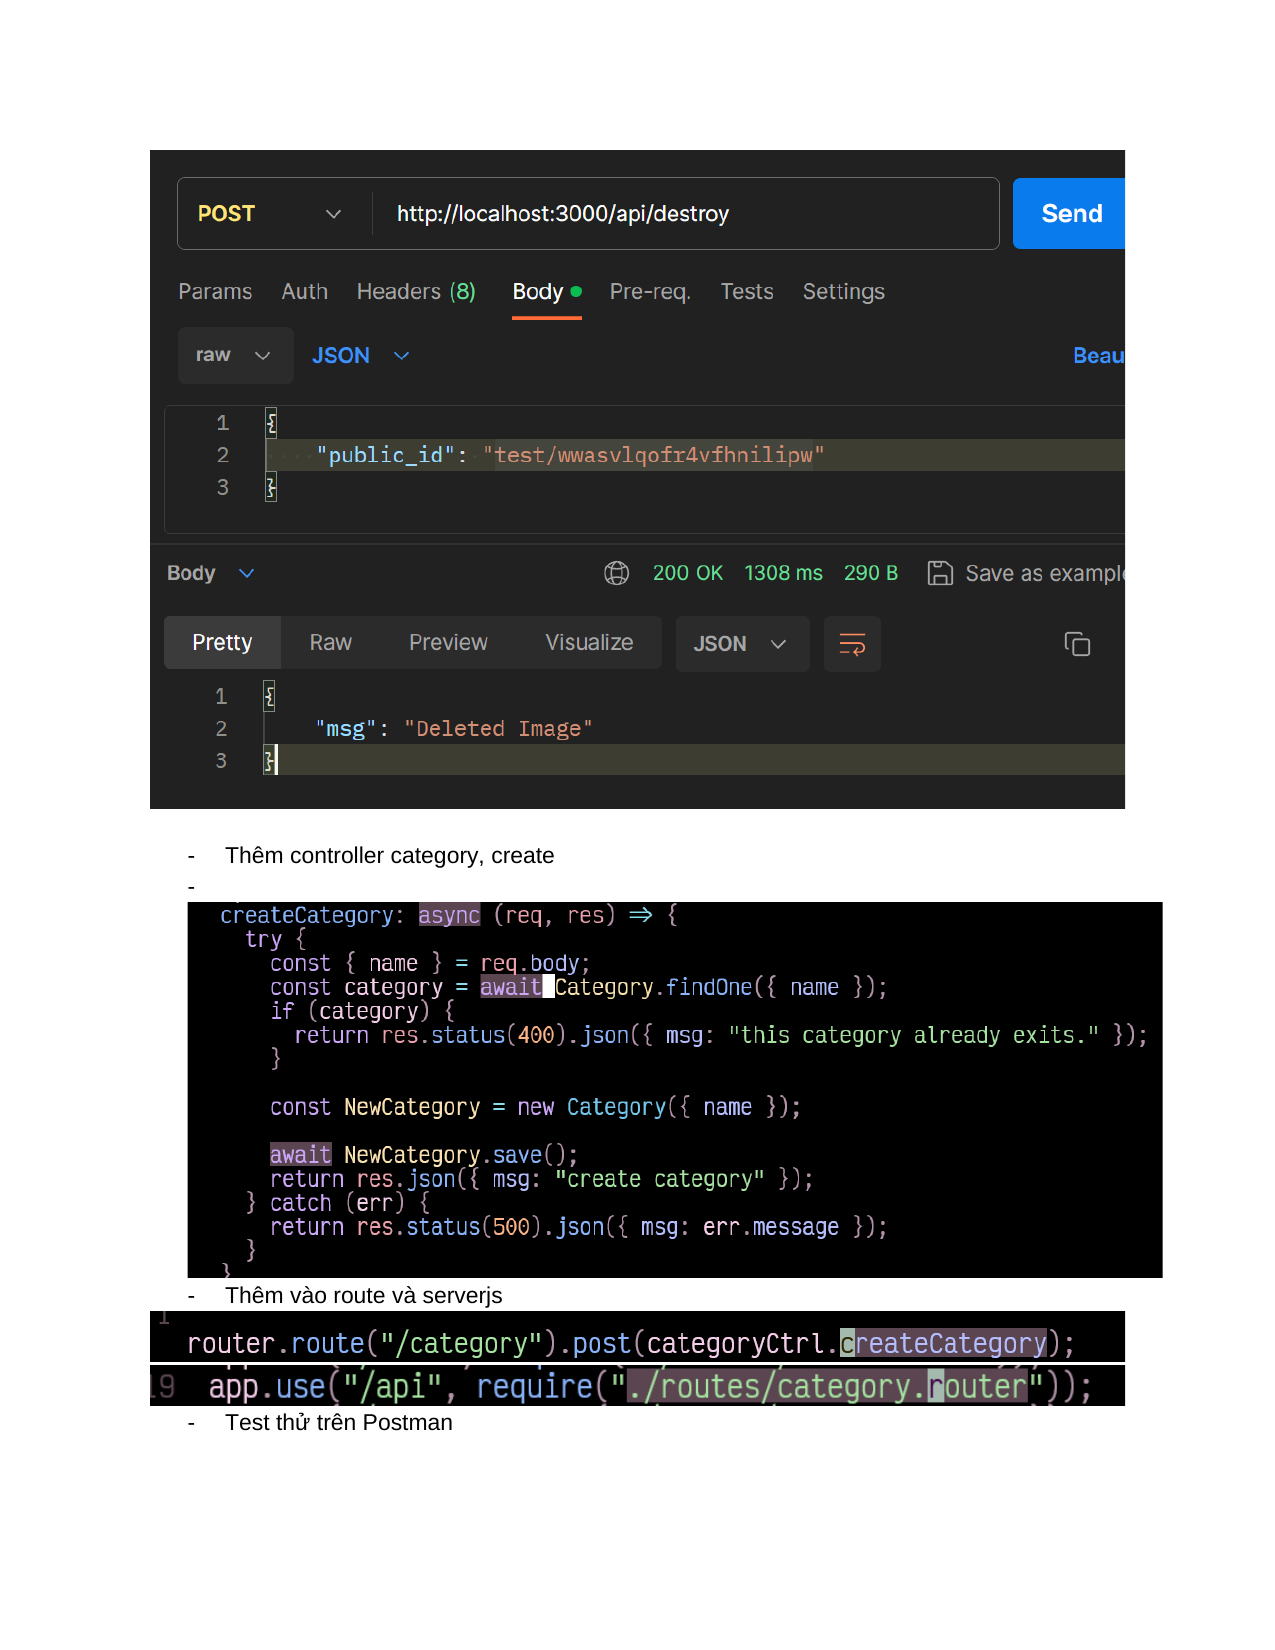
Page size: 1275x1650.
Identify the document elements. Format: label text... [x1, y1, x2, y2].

picture [150, 1365, 1125, 1406]
list Thêm vào route và serverjs [187, 1282, 1125, 1308]
picture [187, 902, 1163, 1278]
list Test thử trên Postman [187, 1409, 1125, 1436]
list Thêm controller category, create [187, 842, 1125, 869]
picture [150, 150, 1125, 809]
picture [150, 1311, 1125, 1362]
